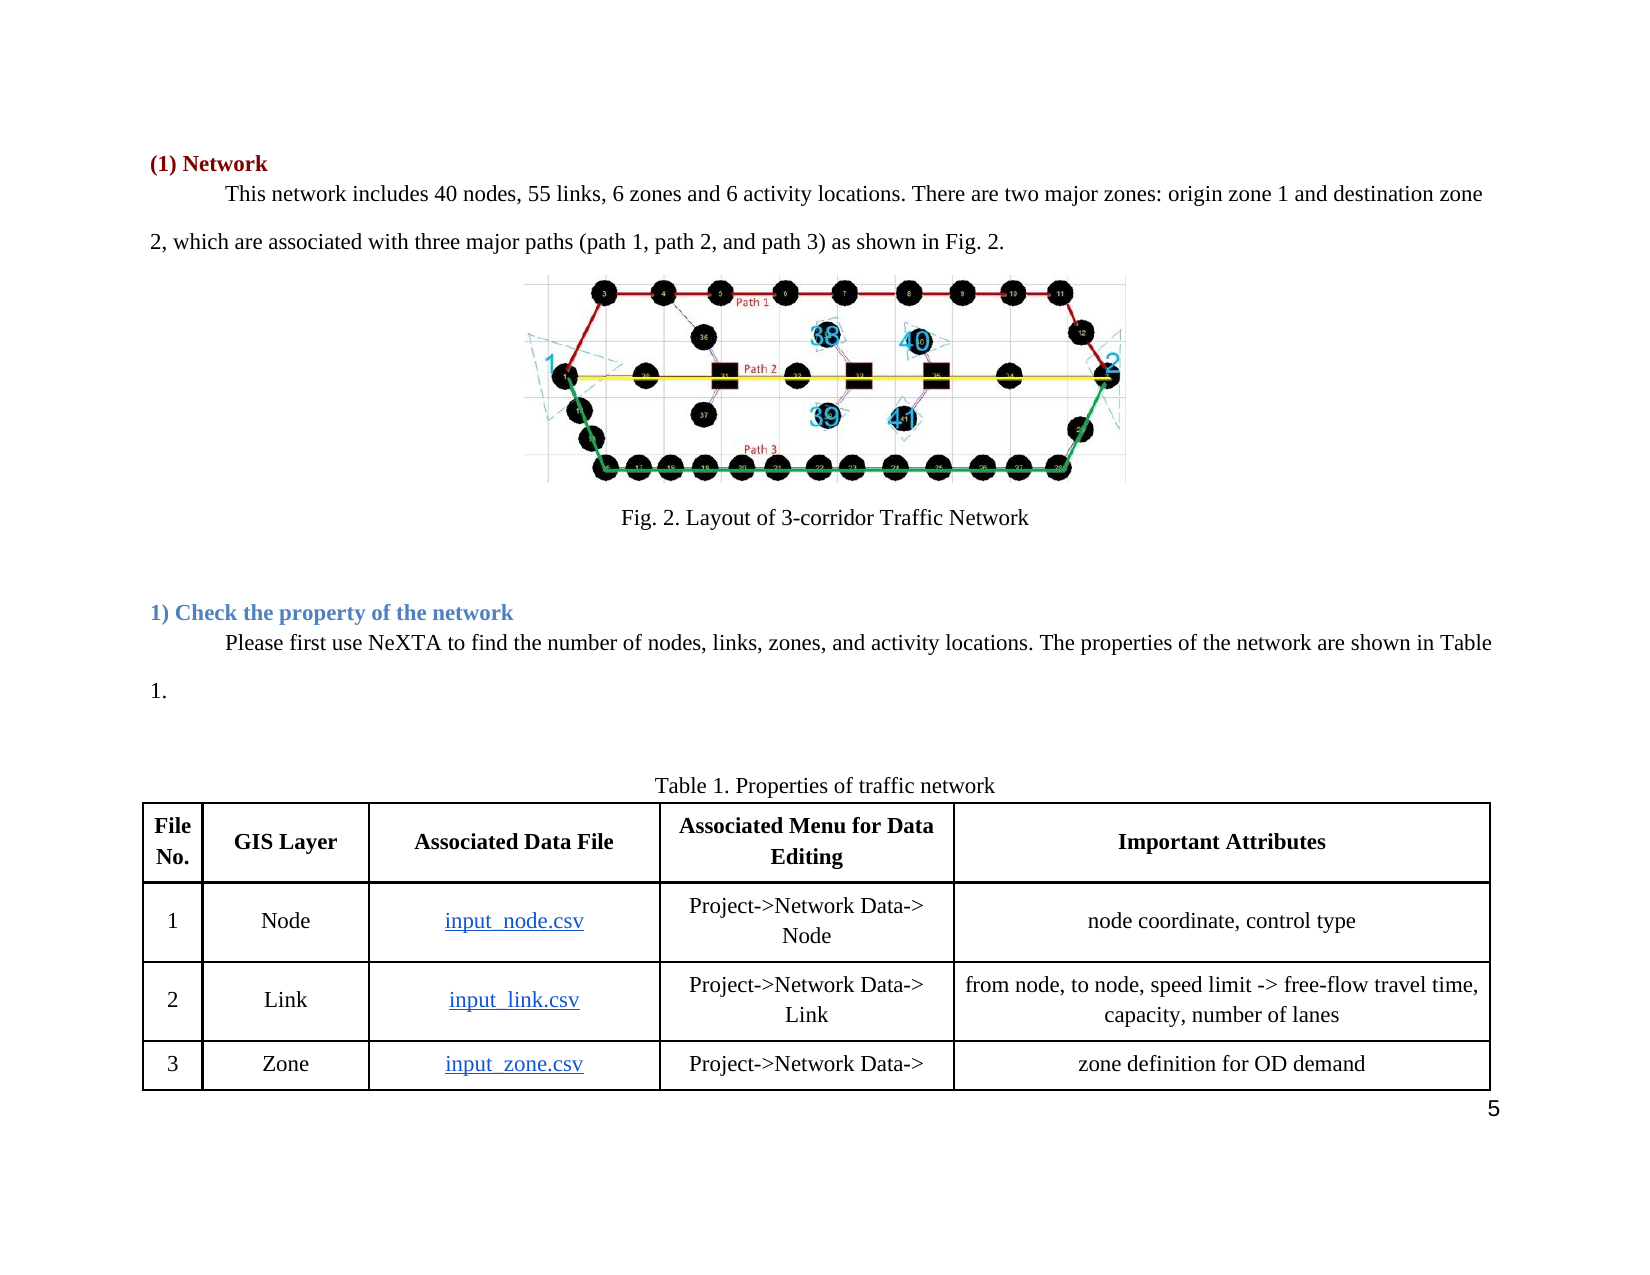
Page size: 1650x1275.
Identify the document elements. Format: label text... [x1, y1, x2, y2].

table_cell node coordinate, control type [955, 884, 1489, 961]
table_cell input_node.csv [370, 884, 659, 961]
table_header Important Attributes [955, 804, 1489, 881]
table_header Associated Menu for Data Editing [661, 804, 953, 881]
subtitle (1) Network [150, 150, 1500, 176]
table_cell Link [204, 963, 368, 1040]
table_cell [955, 1042, 1489, 1089]
picture [524, 275, 1126, 483]
text Fig. 2. Layout of 3-corridor Traffic Network [150, 504, 1500, 531]
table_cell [661, 1042, 953, 1089]
table_cell Node [204, 884, 368, 961]
table_cell 3 [144, 1042, 201, 1089]
text Please first use NeXTA to find the number of nodes, links, zones, and activity locations. The properties of the network are shown in Table 1. [150, 629, 1500, 703]
table_cell Project->Network Data-> Node [661, 884, 953, 961]
text This network includes 40 nodes, 55 links, 6 zones and 6 activity locations. There are two major zones: origin zone 1 and destination zone 2, which are associated with three major paths (path 1, path 2, and path 3) as shown in Fig. 2. [150, 180, 1500, 254]
table_header GIS Layer [204, 804, 368, 881]
table_cell from node, to node, speed limit -> free-flow travel time, capacity, number of lanes [955, 963, 1489, 1040]
table_cell Zone [204, 1042, 368, 1089]
table_header Associated Data File [370, 804, 659, 881]
table_cell 1 [144, 884, 201, 961]
table_cell input_zone.csv [370, 1042, 659, 1089]
table_cell Project->Network Data-> Link [661, 963, 953, 1040]
table_cell 2 [144, 963, 201, 1040]
text Table 1. Properties of traffic network [150, 772, 1500, 798]
subtitle 1) Check the property of the network [150, 599, 1500, 625]
table_header File No. [144, 804, 201, 881]
table_cell input_link.csv [370, 963, 659, 1040]
